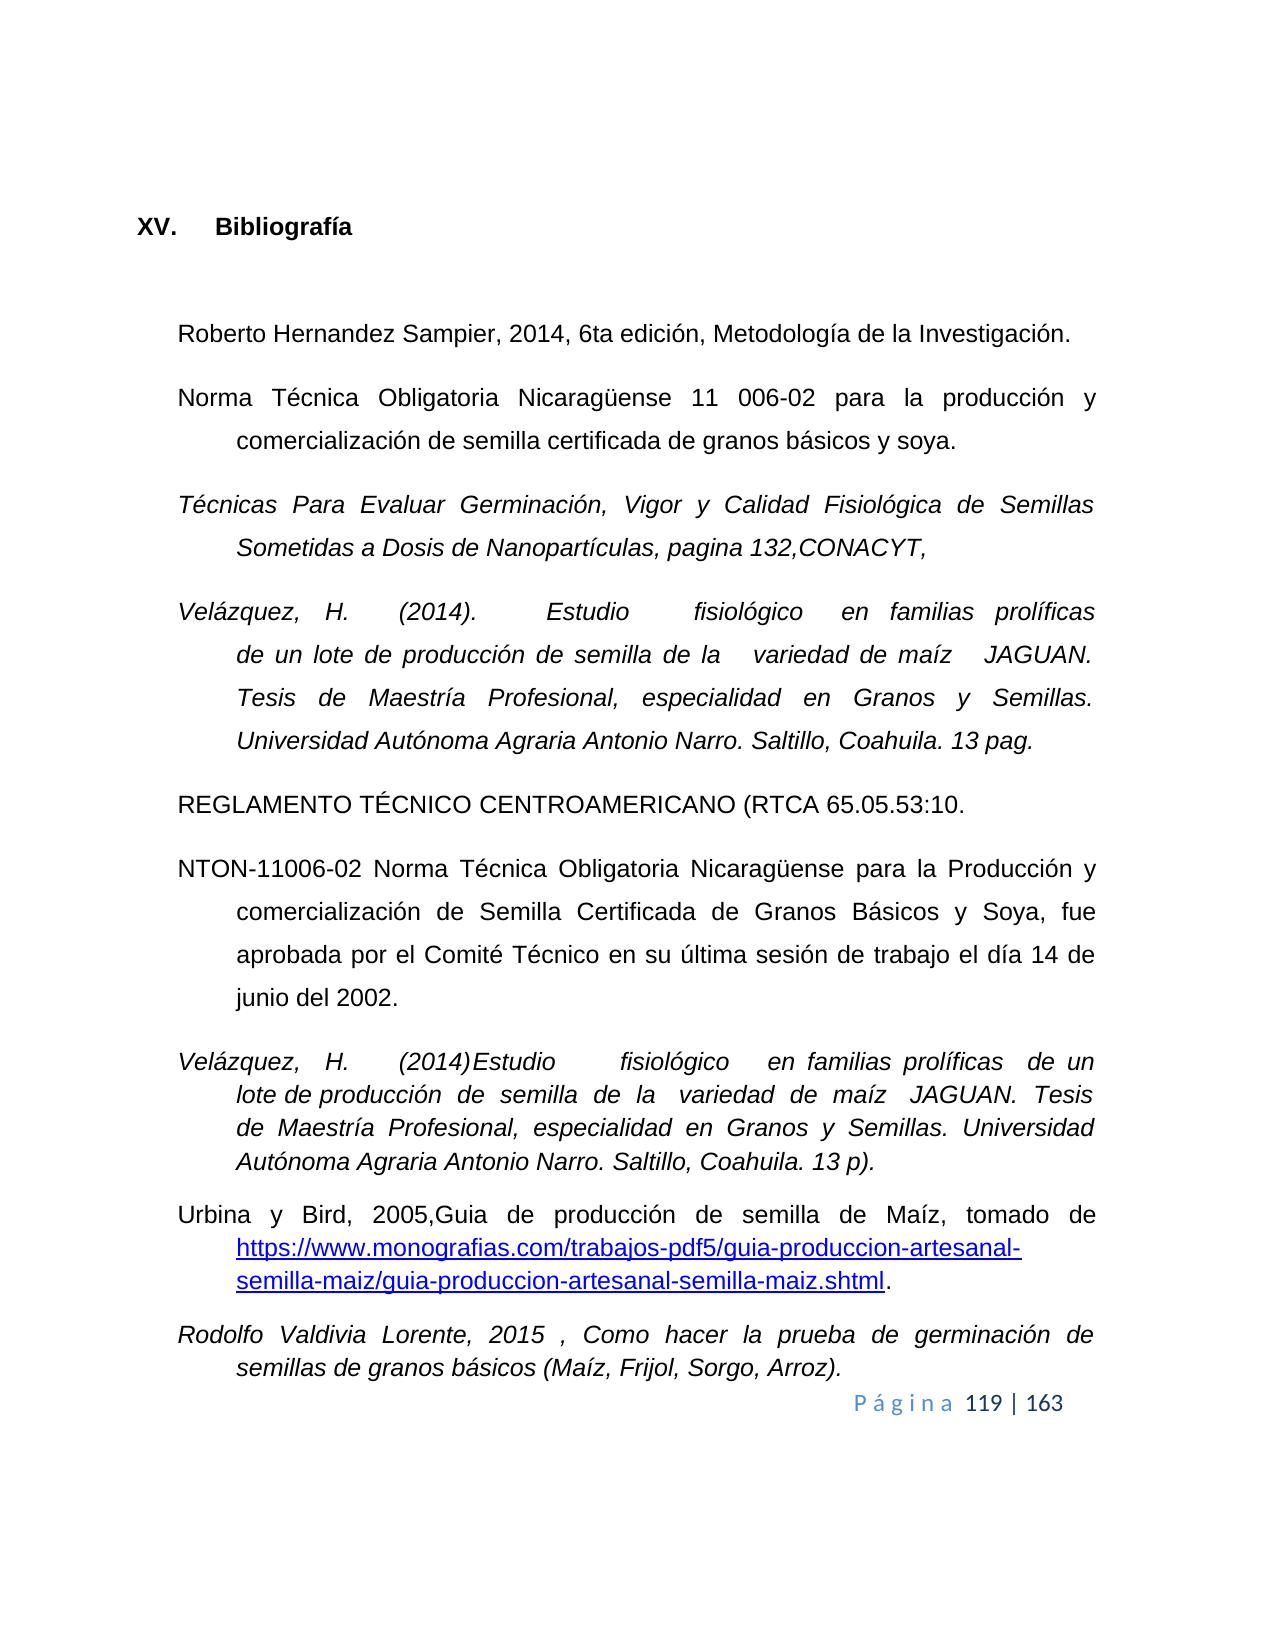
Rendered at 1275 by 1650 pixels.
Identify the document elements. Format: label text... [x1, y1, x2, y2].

text REGLAMENTO TÉCNICO CENTROAMERICANO (RTCA 65.05.53:10. [177, 790, 1098, 819]
text Roberto Hernandez Sampier, 2014, 6ta edición, Metodología de la Investigación. [177, 319, 1098, 347]
text NTON-11006-02 Norma Técnica Obligatoria Nicaragüense para la Producción y comercialización de Semilla Certificada de Granos Básicos y Soya, fue aprobada por el Comité Técnico en su última sesión de trabajo el día 14 de junio del 2002. [177, 854, 1098, 1012]
text Norma Técnica Obligatoria Nicaragüense 11 006-02 para la producción y comercialización de semilla certificada de granos básicos y soya. [177, 383, 1098, 454]
text Técnicas Para Evaluar Germinación, Vigor y Calidad Fisiológica de Semillas Sometidas a Dosis de Nanopartículas, pagina 132,CONACYT, [177, 490, 1098, 562]
text Urbina y Bird, 2005,Guia de producción de semilla de Maíz, tomado de https://www.monografias.com/trabajos-pdf5/guia-produccion-artesanal-semilla-maiz/guia-produccion-artesanal-semilla-maiz.shtml. [177, 1200, 1098, 1295]
list Bibliografía [177, 212, 1098, 240]
text Rodolfo Valdivia Lorente, 2015 , Como hacer la prueba de germinación de semillas de granos básicos (Maíz, Frijol, Sorgo, Arroz). [177, 1320, 1098, 1382]
text Velázquez, H. (2014) Estudio fisiológico en familias prolíficas de un lote de producción de semilla de la variedad de maíz JAGUAN. Tesis de Maestría Profesional, especialidad en Granos y Semillas. Universidad Autónoma Agraria Antonio Narro. Saltillo, Coahuila. 13 p). [177, 1047, 1098, 1175]
text Velázquez, H. (2014). Estudio fisiológico en familias prolíficas de un lote de producción de semilla de la variedad de maíz JAGUAN. Tesis de Maestría Profesional, especialidad en Granos y Semillas. Universidad Autónoma Agraria Antonio Narro. Saltillo, Coahuila. 13 pag. [177, 597, 1098, 755]
